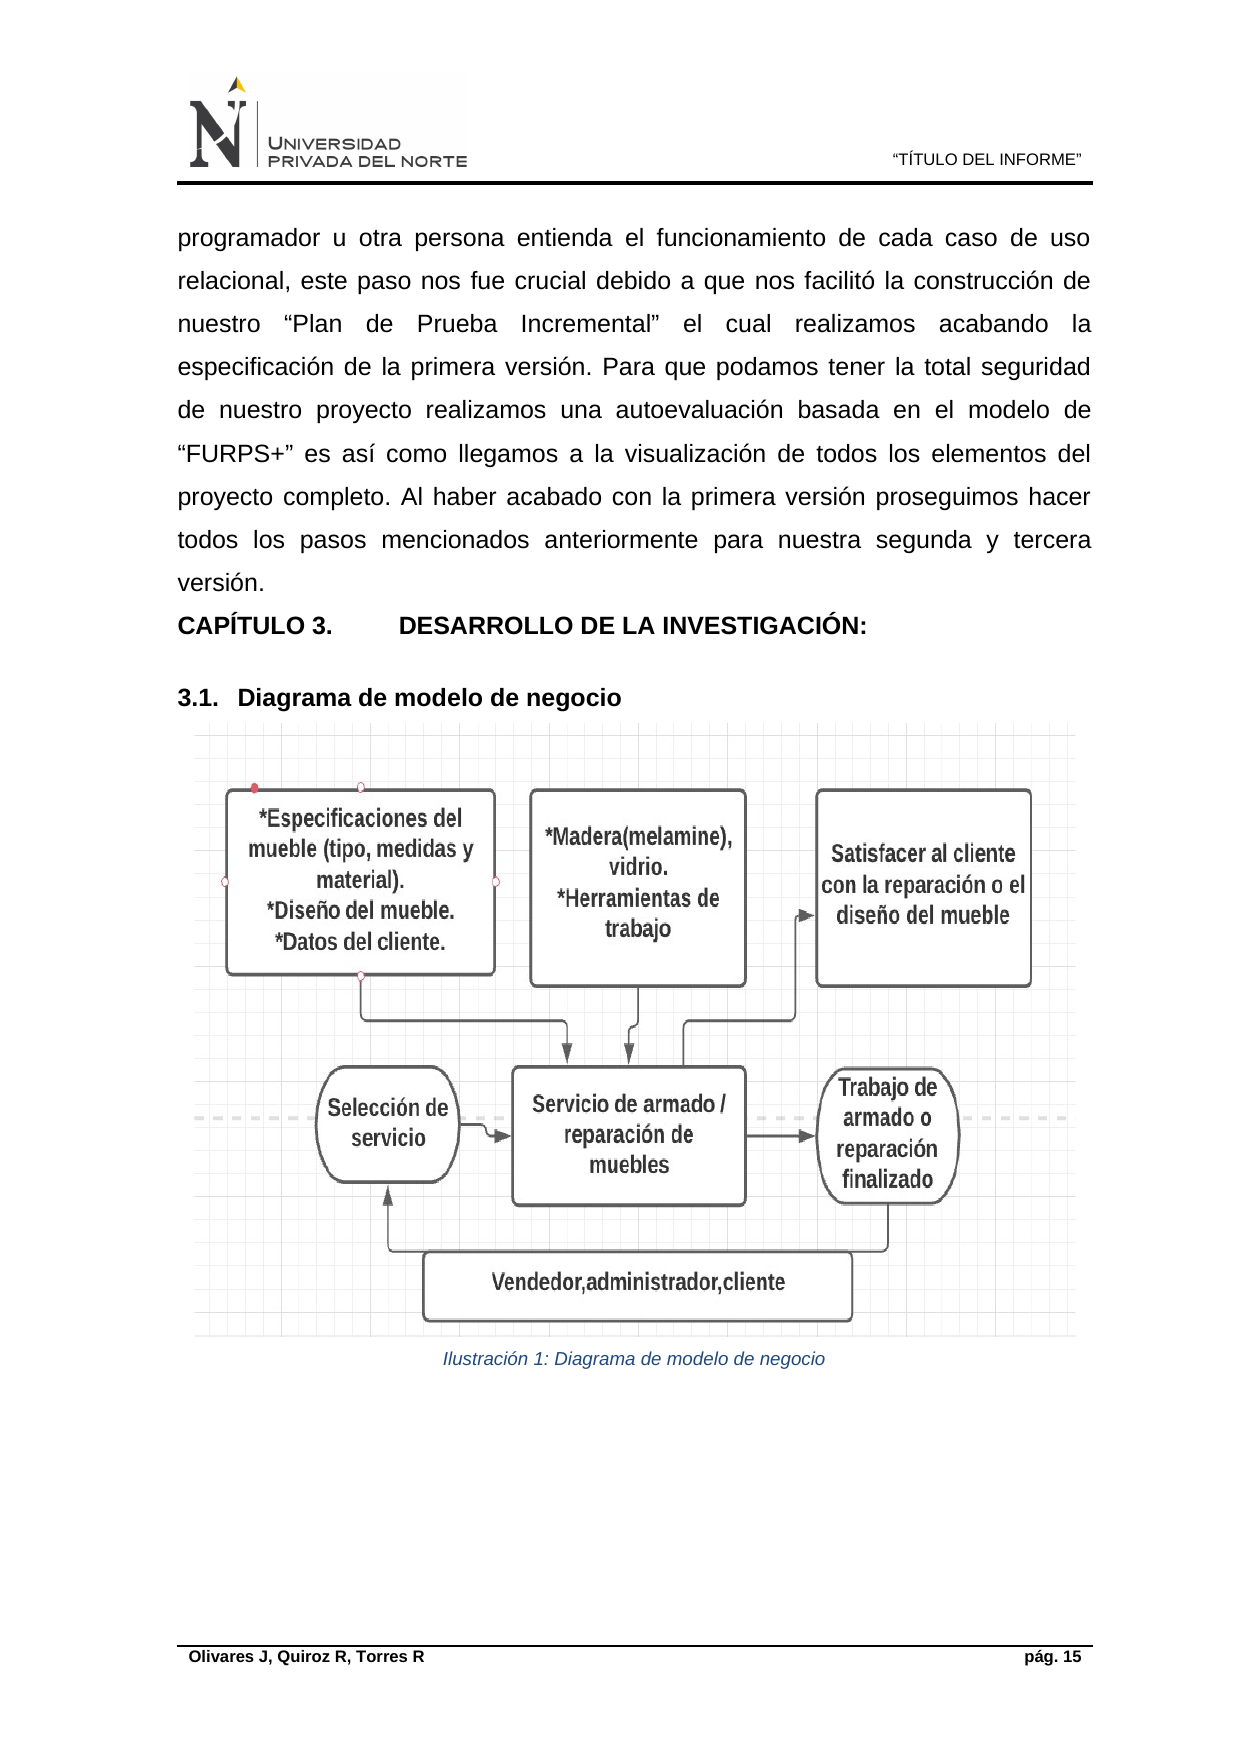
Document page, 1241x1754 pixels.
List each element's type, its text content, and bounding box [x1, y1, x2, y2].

text Ilustración 1: Diagrama de modelo de negocio [177, 1348, 1092, 1370]
subtitle Diagrama de modelo de negocio [177, 682, 1092, 711]
picture [194, 723, 1076, 1337]
subtitle DESARROLLO DE LA INVESTIGACIÓN: [177, 611, 1092, 640]
picture [188, 73, 469, 169]
